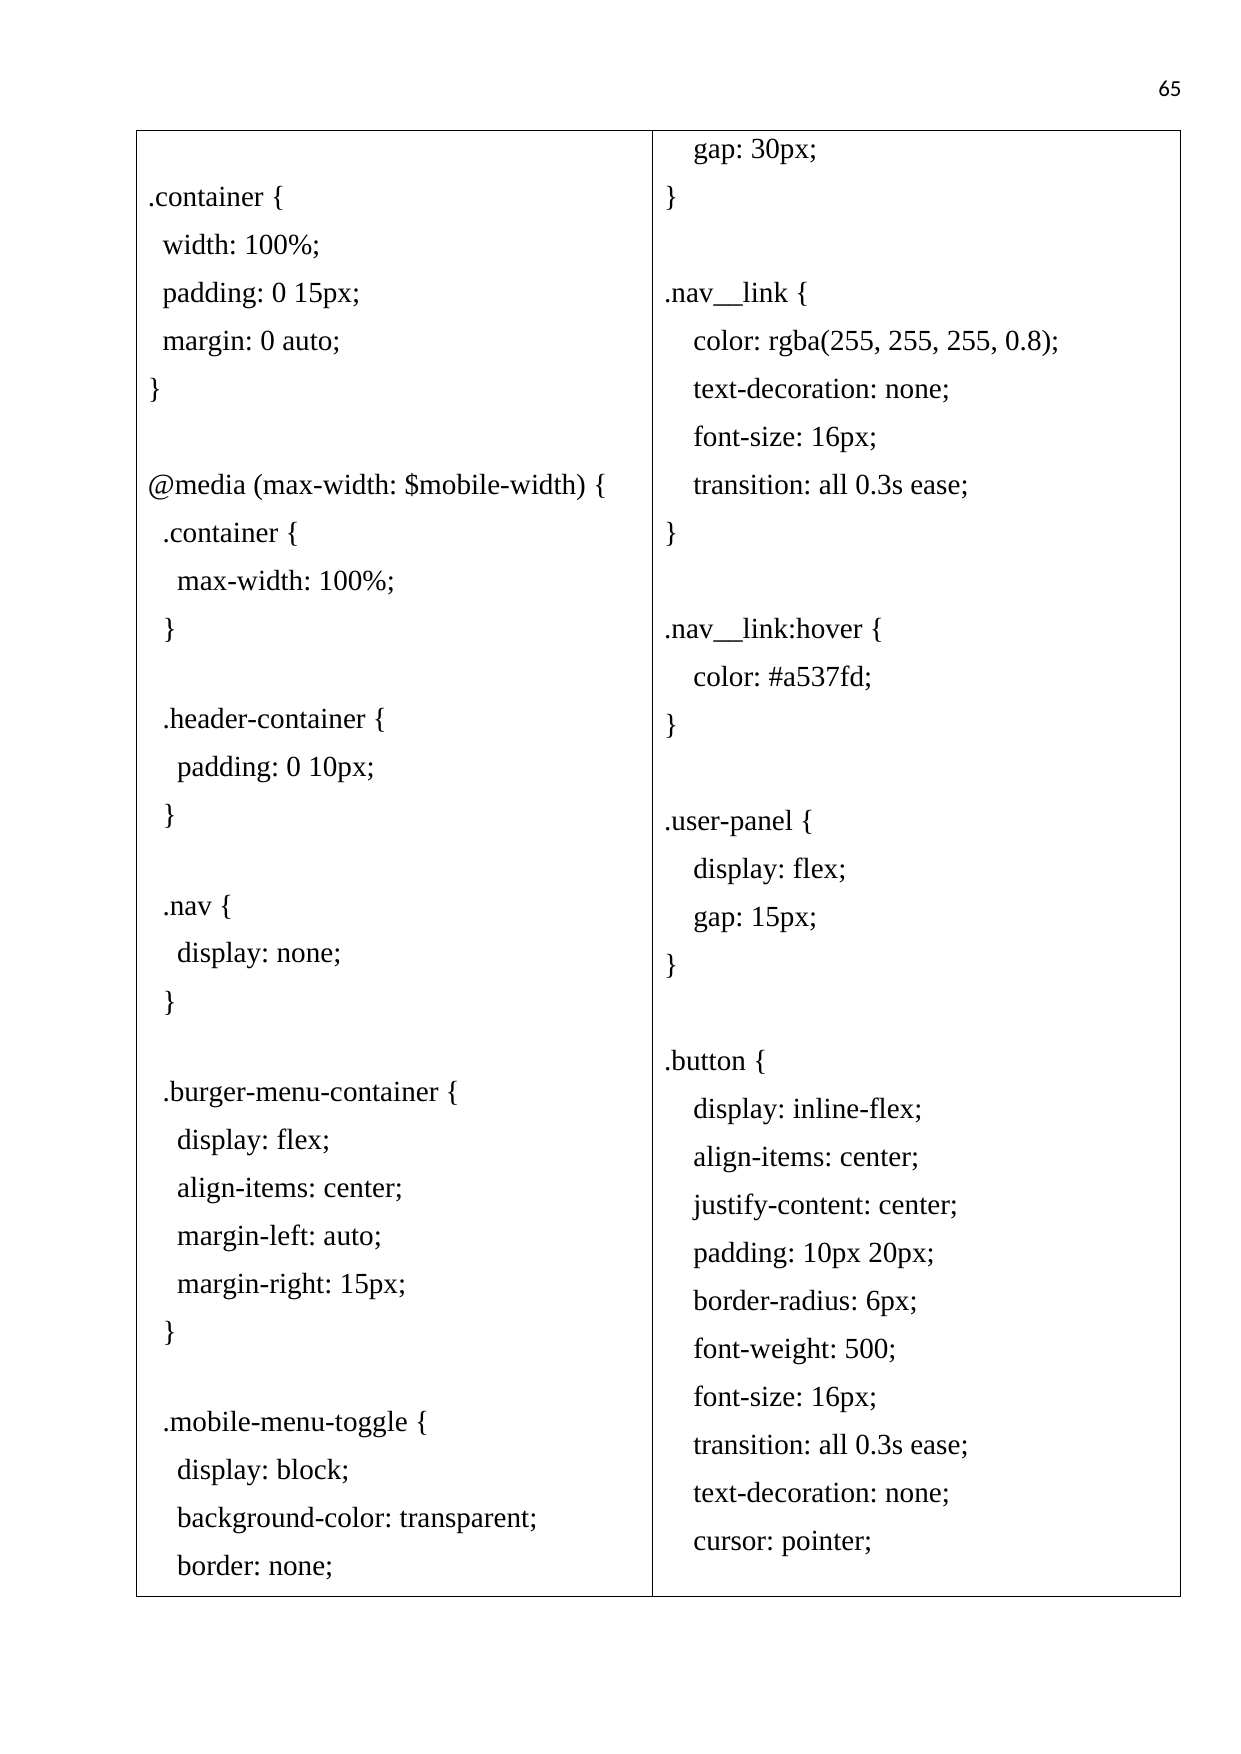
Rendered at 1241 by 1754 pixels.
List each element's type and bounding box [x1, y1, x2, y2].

table_header [137, 131, 652, 1596]
table_header [653, 131, 1180, 1596]
